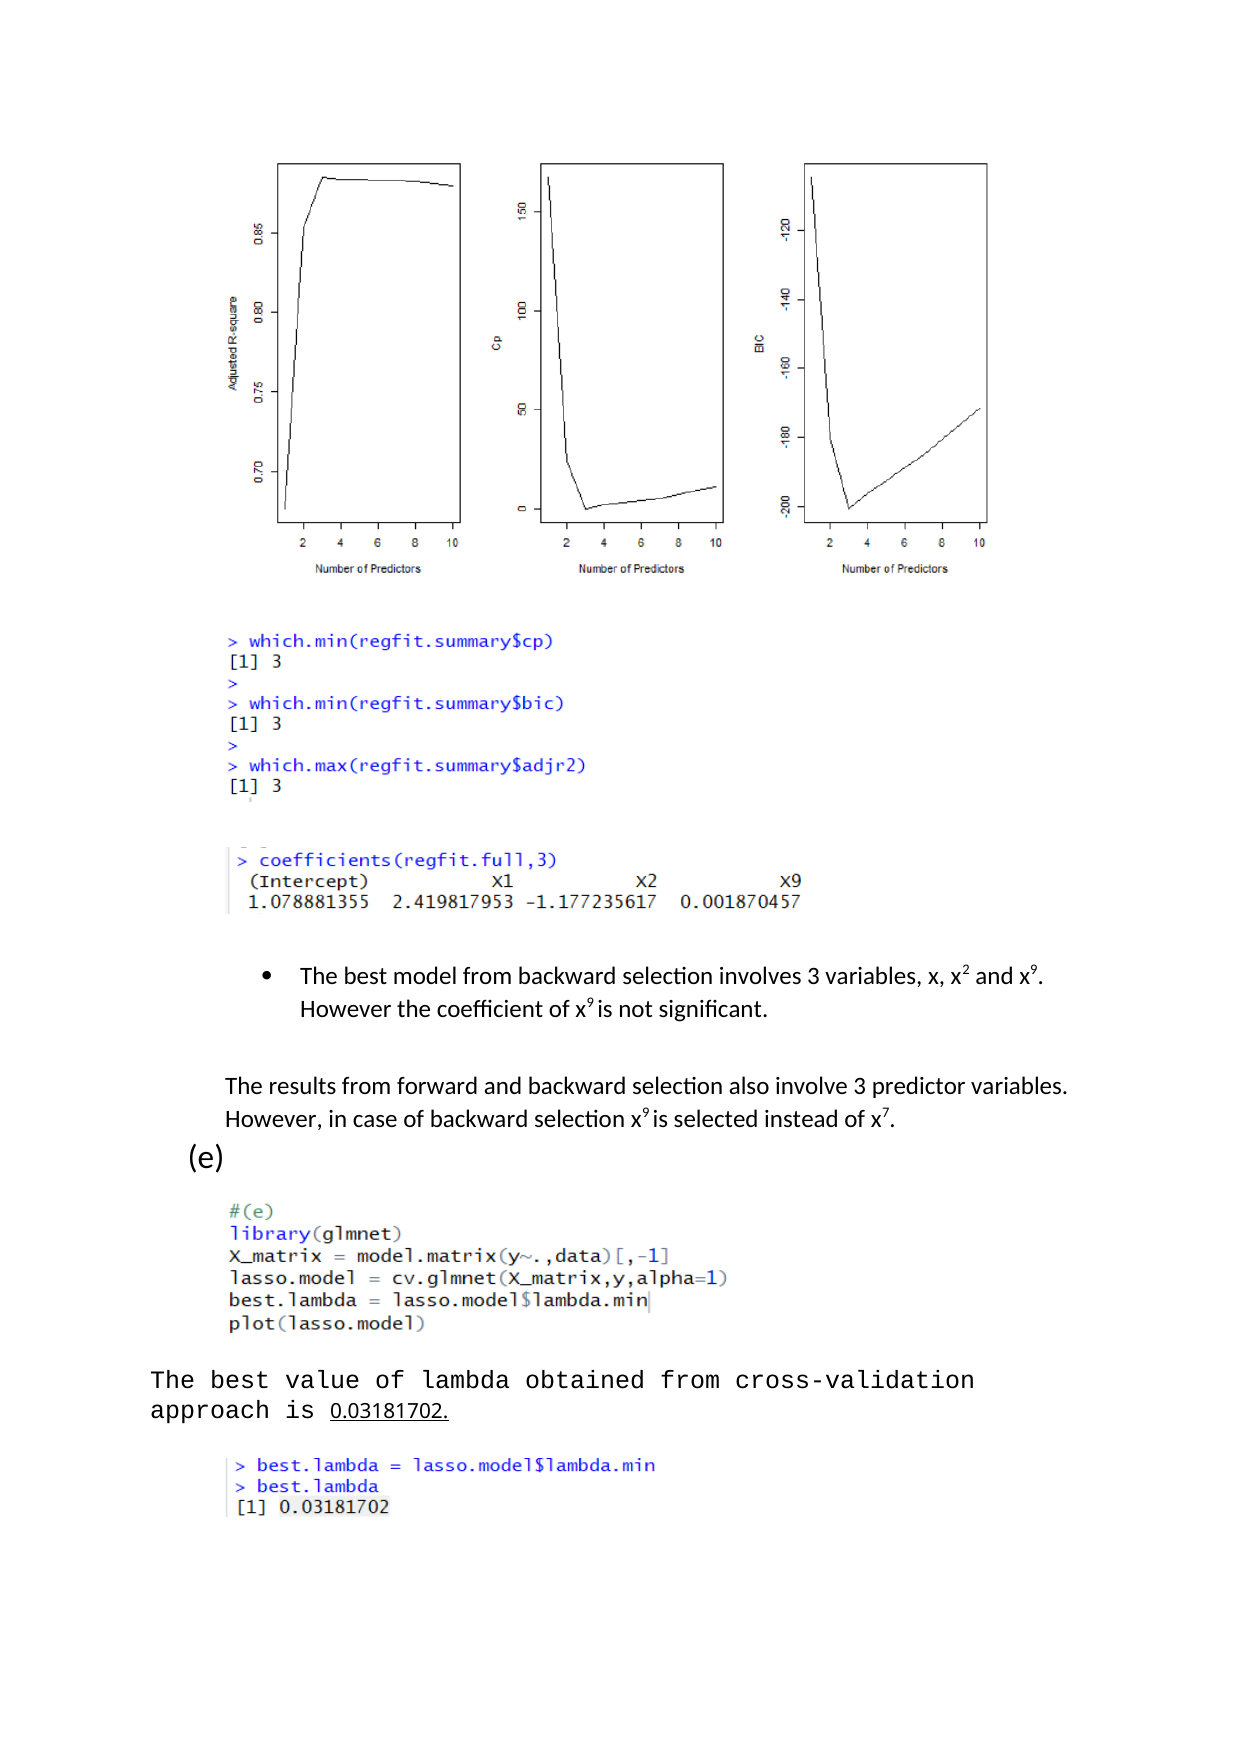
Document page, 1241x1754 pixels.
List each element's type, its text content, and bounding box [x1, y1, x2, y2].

text The best value of lambda obtained from cross-validation approach is 0.03181702. [150, 1367, 1090, 1426]
list The best model from backward selection involves 3 variables, x, x2 and x9. However the coefficient of x9 is not significant. [262, 960, 1090, 1023]
list The results from forward and backward selection also involve 3 predictor variables. However, in case of backward selection x9 is selected instead of x7. [225, 1070, 1090, 1133]
